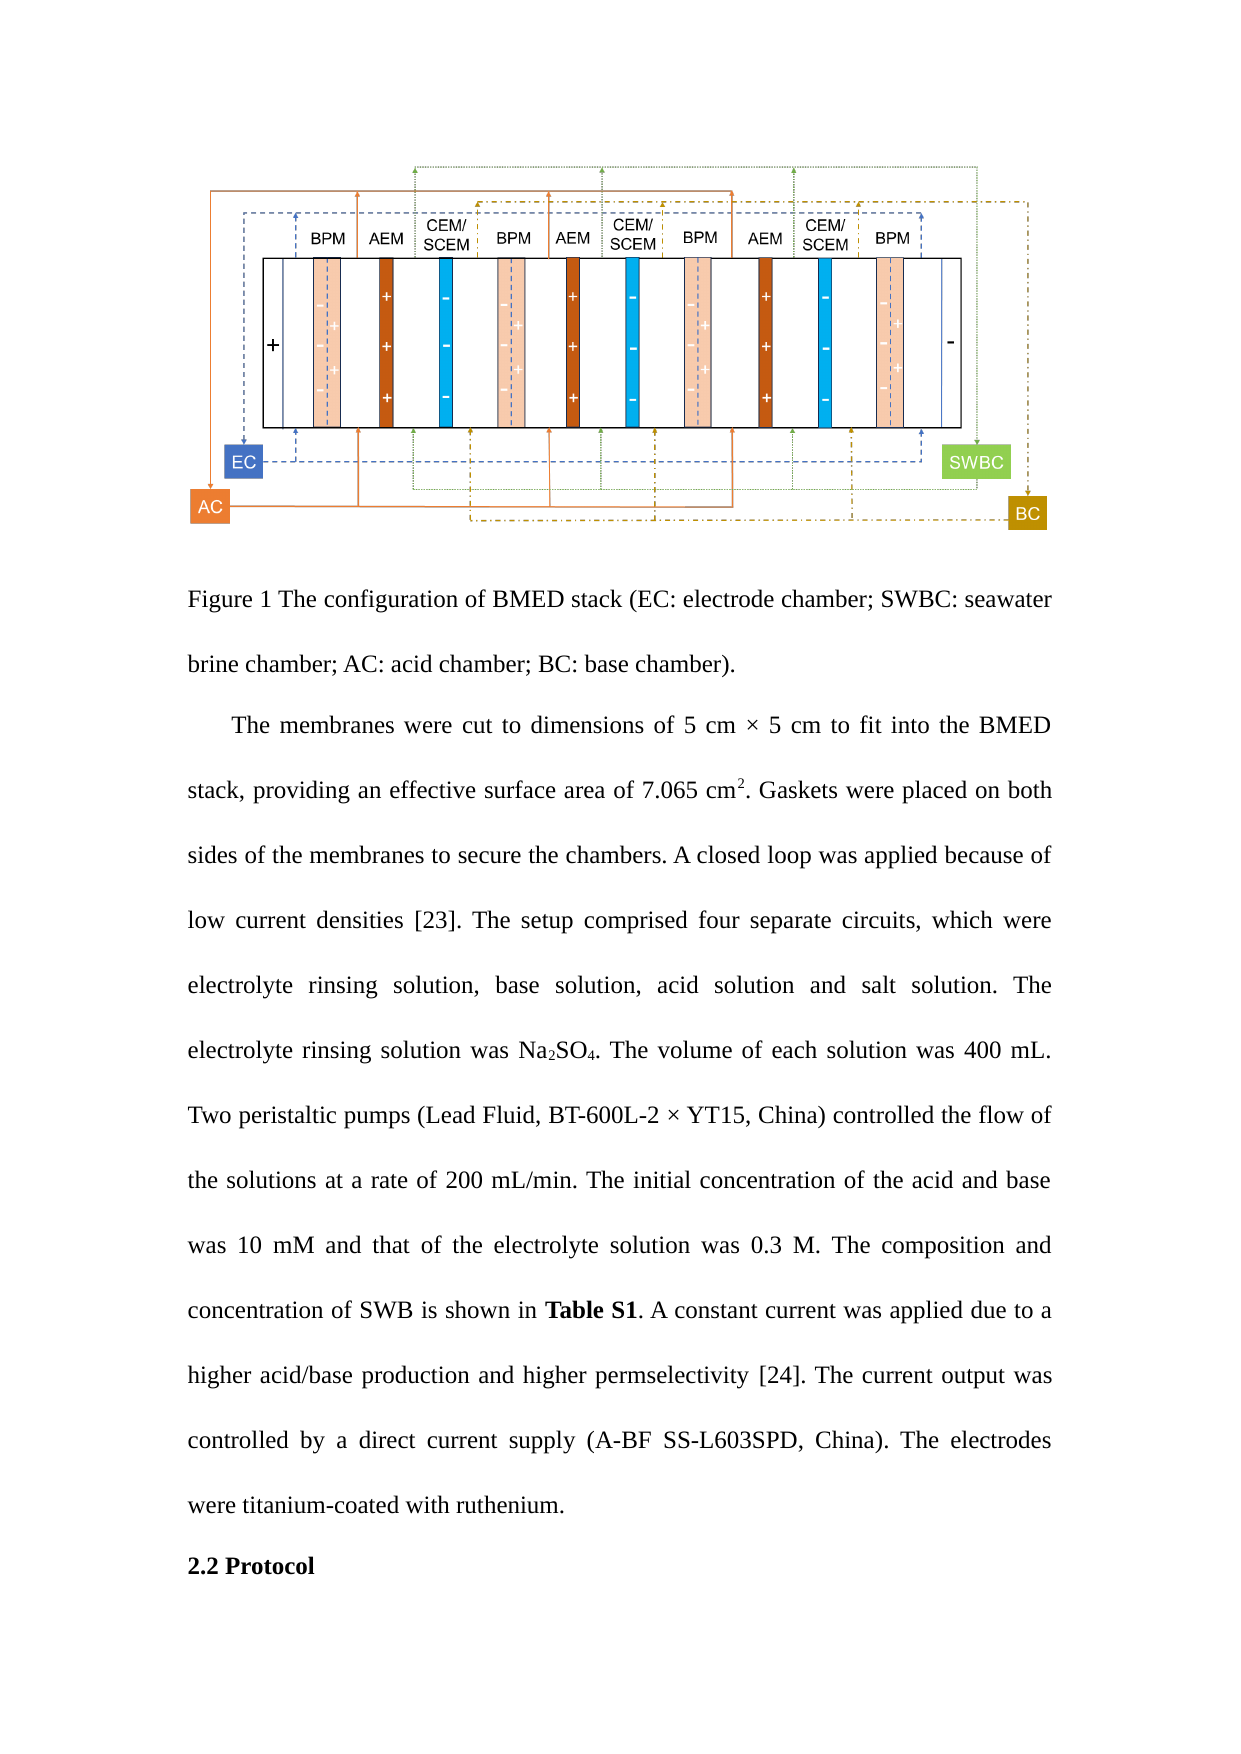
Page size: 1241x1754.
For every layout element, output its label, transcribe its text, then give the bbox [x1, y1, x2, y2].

picture [187, 162, 1050, 535]
list Protocol [187, 1549, 1053, 1582]
text Figure 1 The configuration of BMED stack (EC: electrode chamber; SWBC: seawater brine chamber; AC: acid chamber; BC: base chamber). [187, 582, 1053, 679]
text The membranes were cut to dimensions of 5 cm × 5 cm to fit into the BMED stack, providing an effective surface area of 7.065 cm2. Gaskets were placed on both sides of the membranes to secure the chambers. A closed loop was applied because of low current densities [23]. The setup comprised four separate circuits, which were electrolyte rinsing solution, base solution, acid solution and salt solution. The electrolyte rinsing solution was Na2SO4. The volume of each solution was 400 mL. Two peristaltic pumps (Lead Fluid, BT-600L-2 × YT15, China) controlled the flow of the solutions at a rate of 200 mL/min. The initial concentration of the acid and base was 10 mM and that of the electrolyte solution was 0.3 M. The composition and concentration of SWB is shown in Table S1. A constant current was applied due to a higher acid/base production and higher permselectivity [24]. The current output was controlled by a direct current supply (A-BF SS-L603SPD, China). The electrodes were titanium-coated with ruthenium. [187, 708, 1053, 1521]
